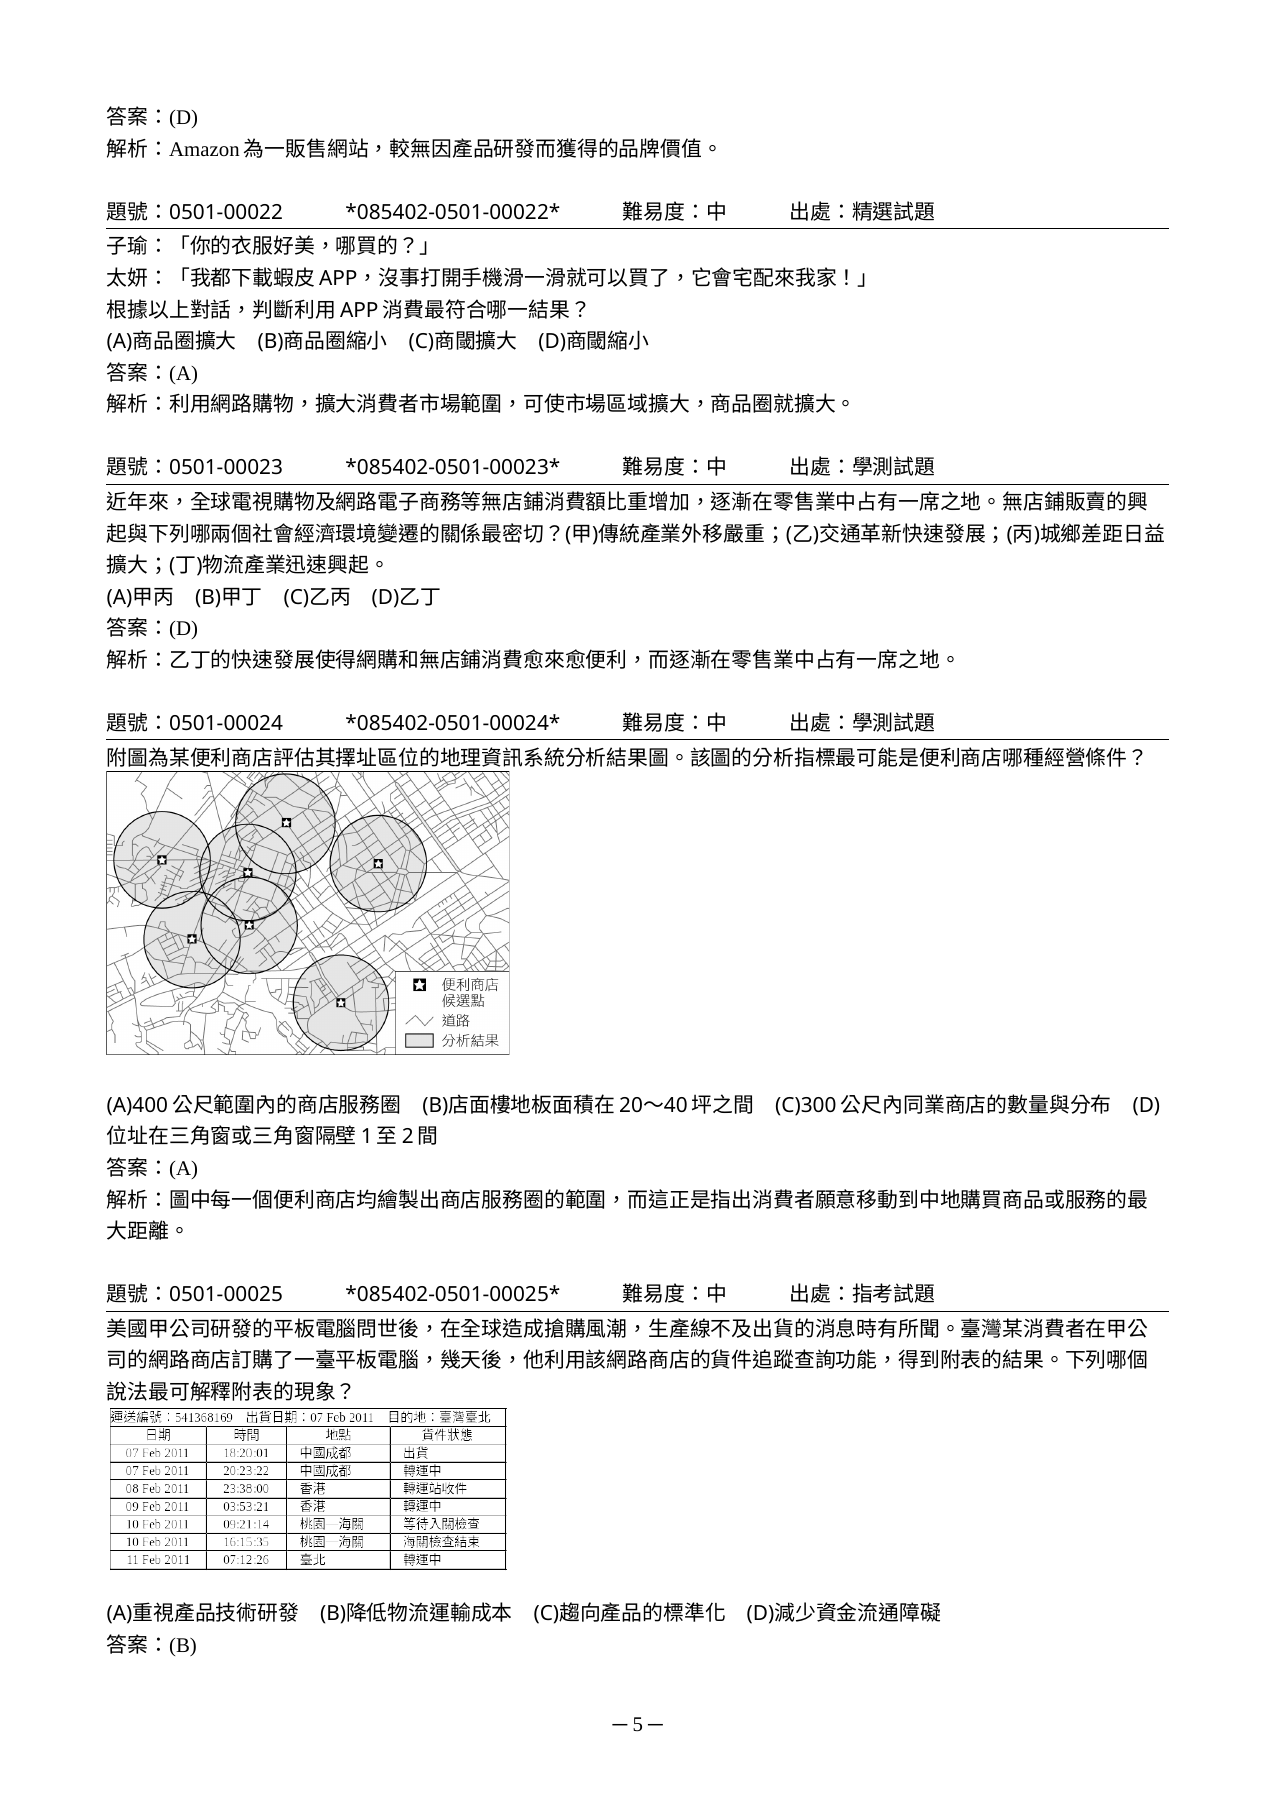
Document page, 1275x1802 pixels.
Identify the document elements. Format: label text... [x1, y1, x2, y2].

text 題號：0501-00025 *085402-0501-00025* 難易度：中 出處：指考試題 [106, 1277, 1169, 1311]
text 題號：0501-00023 *085402-0501-00023* 難易度：中 出處：學測試題 [106, 450, 1169, 484]
text 題號：0501-00022 *085402-0501-00022* 難易度：中 出處：精選試題 [106, 194, 1169, 228]
text 答案：(B) [106, 1627, 1169, 1659]
text 答案：(D) [106, 611, 1169, 642]
text 答案：(D) [106, 100, 1169, 131]
text 解析：乙丁的快速發展使得網購和無店鋪消費愈來愈便利，而逐漸在零售業中占有一席之地。 [106, 642, 1169, 674]
text 解析：利用網路購物，擴大消費者市場範圍，可使市場區域擴大，商品圈就擴大。 [106, 387, 1169, 418]
text 解析：圖中每一個便利商店均繪製出商店服務圈的範圍，而這正是指出消費者願意移動到中地購買商品或服務的最大距離。 [106, 1182, 1169, 1245]
text 美國甲公司研發的平板電腦問世後，在全球造成搶購風潮，生產線不及出貨的消息時有所聞。臺灣某消費者在甲公司的網路商店訂購了一臺平板電腦，幾天後，他利用該網路商店的貨件追蹤查詢功能，得到附表的結果。下列哪個說法最可解釋附表的現象？ (A)重視產品技術研發 (B)降低物流運輸成本 (C)趨向產品的標準化 (D)減少資金流通障礙 [106, 1312, 1169, 1627]
text 答案：(A) [106, 1151, 1169, 1182]
picture [106, 771, 510, 1055]
text 子瑜：「你的衣服好美，哪買的？」 太妍：「我都下載蝦皮APP，沒事打開手機滑一滑就可以買了，它會宅配來我家！」 根據以上對話，判斷利用APP消費最符合哪一結果？ (A)商品圈擴大 (B)商品圈縮小 (C)商閾擴大 (D)商閾縮小 [106, 229, 1169, 355]
text 解析：Amazon為一販售網站，較無因產品研發而獲得的品牌價值。 [106, 131, 1169, 163]
text 題號：0501-00024 *085402-0501-00024* 難易度：中 出處：學測試題 [106, 706, 1169, 739]
text 答案：(A) [106, 355, 1169, 387]
text 近年來，全球電視購物及網路電子商務等無店鋪消費額比重增加，逐漸在零售業中占有一席之地。無店鋪販賣的興起與下列哪兩個社會經濟環境變遷的關係最密切？(甲)傳統產業外移嚴重；(乙)交通革新快速發展；(丙)城鄉差距日益擴大；(丁)物流產業迅速興起。 (A)甲丙 (B)甲丁 (C)乙丙 (D)乙丁 [106, 485, 1169, 611]
